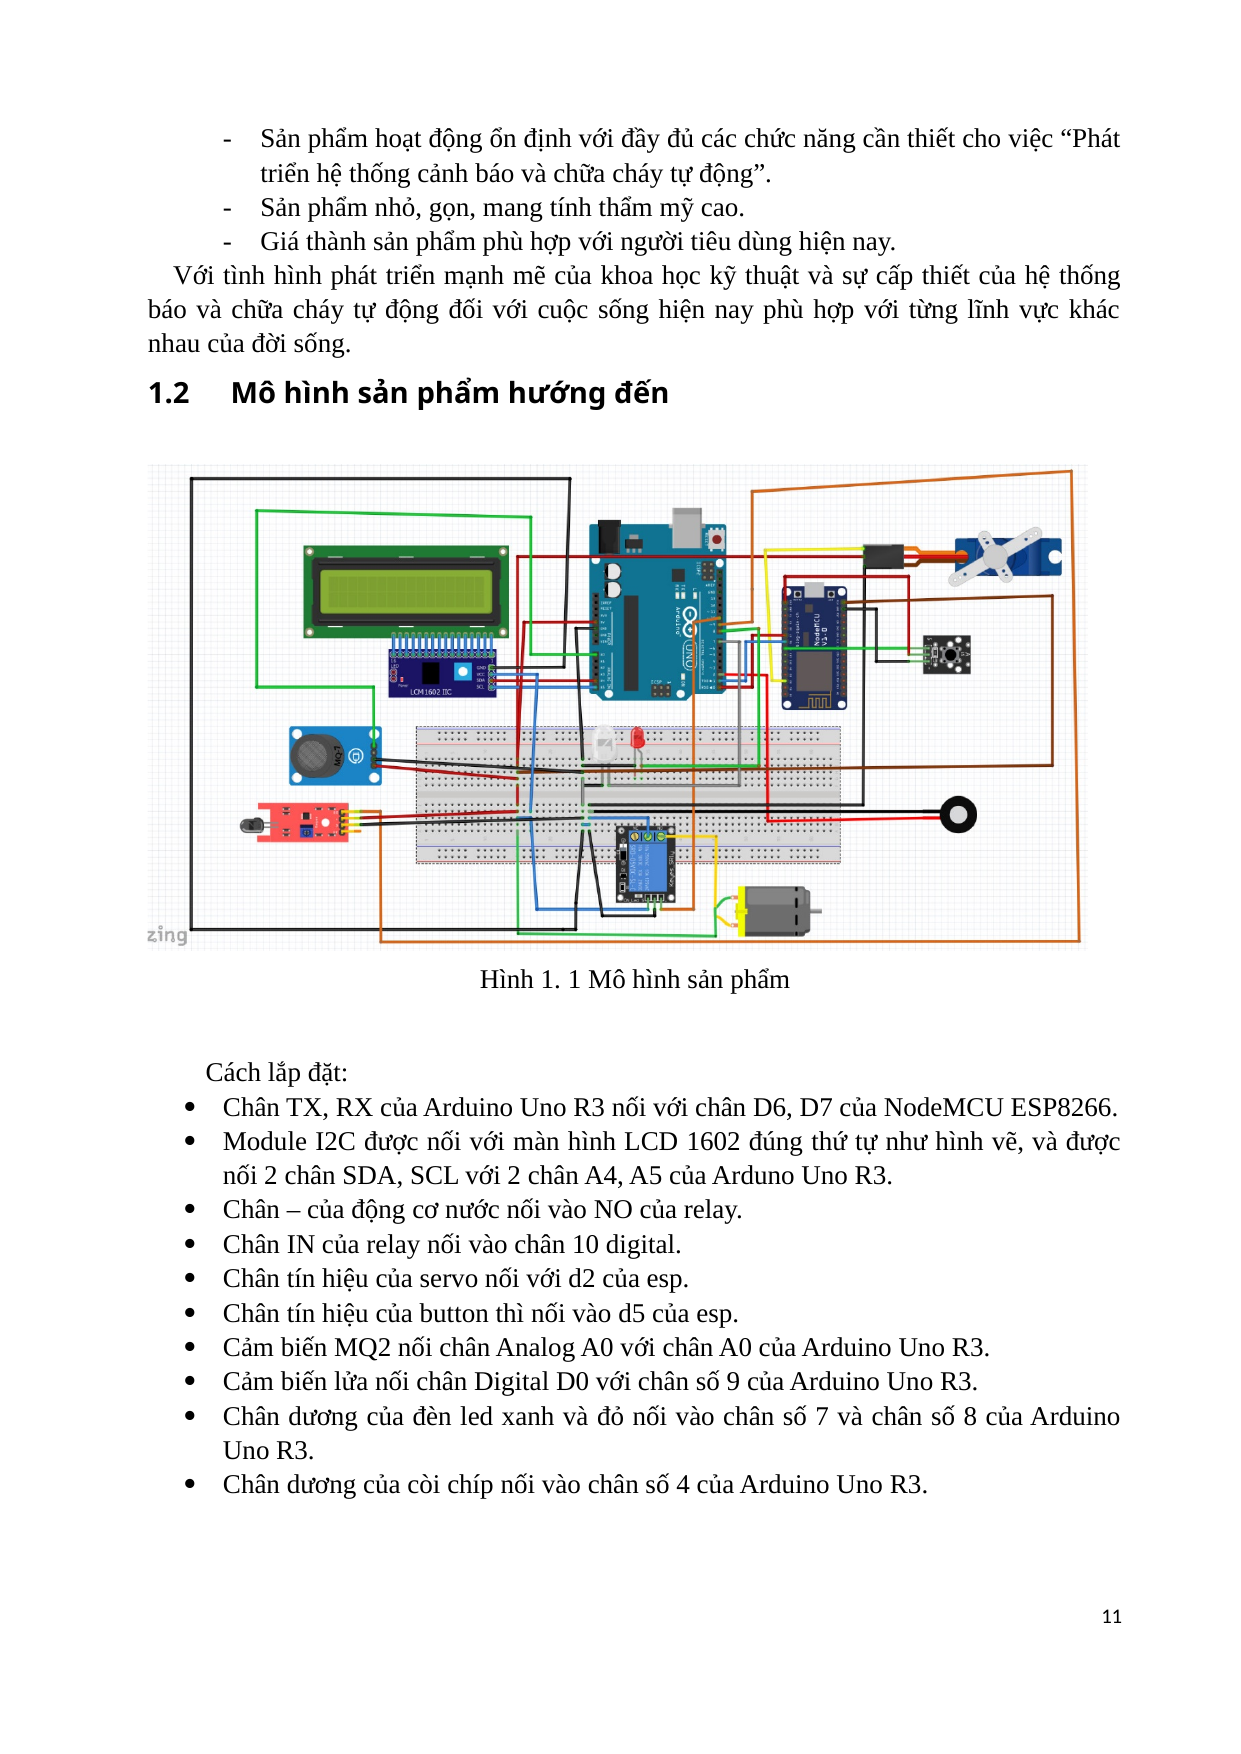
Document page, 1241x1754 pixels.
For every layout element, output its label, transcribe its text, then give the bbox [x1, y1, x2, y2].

list Chân tín hiệu của button thì nối vào d5 của esp. [185, 1297, 1122, 1328]
list Sản phẩm nhỏ, gọn, mang tính thẩm mỹ cao. [223, 191, 1122, 222]
text Với tình hình phát triển mạnh mẽ của khoa học kỹ thuật và sự cấp thiết của hệ thống báo và chữa cháy tự động đối với cuộc sống hiện nay phù hợp với từng lĩnh vực khác nhau của đời sống. [148, 259, 1122, 359]
list Chân tín hiệu của servo nối với d2 của esp. [185, 1262, 1122, 1293]
list Chân TX, RX của Arduino Uno R3 nối với chân D6, D7 của NodeMCU ESP8266. [185, 1091, 1122, 1122]
list Chân – của động cơ nước nối vào NO của relay. [185, 1193, 1122, 1225]
list Sản phẩm hoạt động ổn định với đầy đủ các chức năng cần thiết cho việc “Phát triển hệ thống cảnh báo và chữa cháy tự động”. [223, 122, 1122, 188]
list Module I2C được nối với màn hình LCD 1602 đúng thứ tự như hình vẽ, và được nối 2 chân SDA, SCL với 2 chân A4, A5 của Arduno Uno R3. [185, 1125, 1122, 1191]
list Chân dương của còi chíp nối vào chân số 4 của Arduino Uno R3. [185, 1468, 1122, 1499]
text Cách lắp đặt: [148, 1057, 1122, 1088]
list Cảm biến MQ2 nối chân Analog A0 với chân A0 của Arduino Uno R3. [185, 1331, 1122, 1362]
subtitle Mô hình sản phẩm hướng đến [148, 372, 1122, 412]
list Chân IN của relay nối vào chân 10 digital. [185, 1228, 1122, 1259]
text Hình 1. 1 Mô hình sản phẩm [148, 963, 1122, 994]
picture [147, 464, 1088, 951]
list Chân dương của đèn led xanh và đỏ nối vào chân số 7 và chân số 8 của Arduino Uno R3. [185, 1400, 1122, 1465]
list Giá thành sản phẩm phù hợp với người tiêu dùng hiện nay. [223, 225, 1122, 256]
list Cảm biến lửa nối chân Digital D0 với chân số 9 của Arduino Uno R3. [185, 1365, 1122, 1397]
